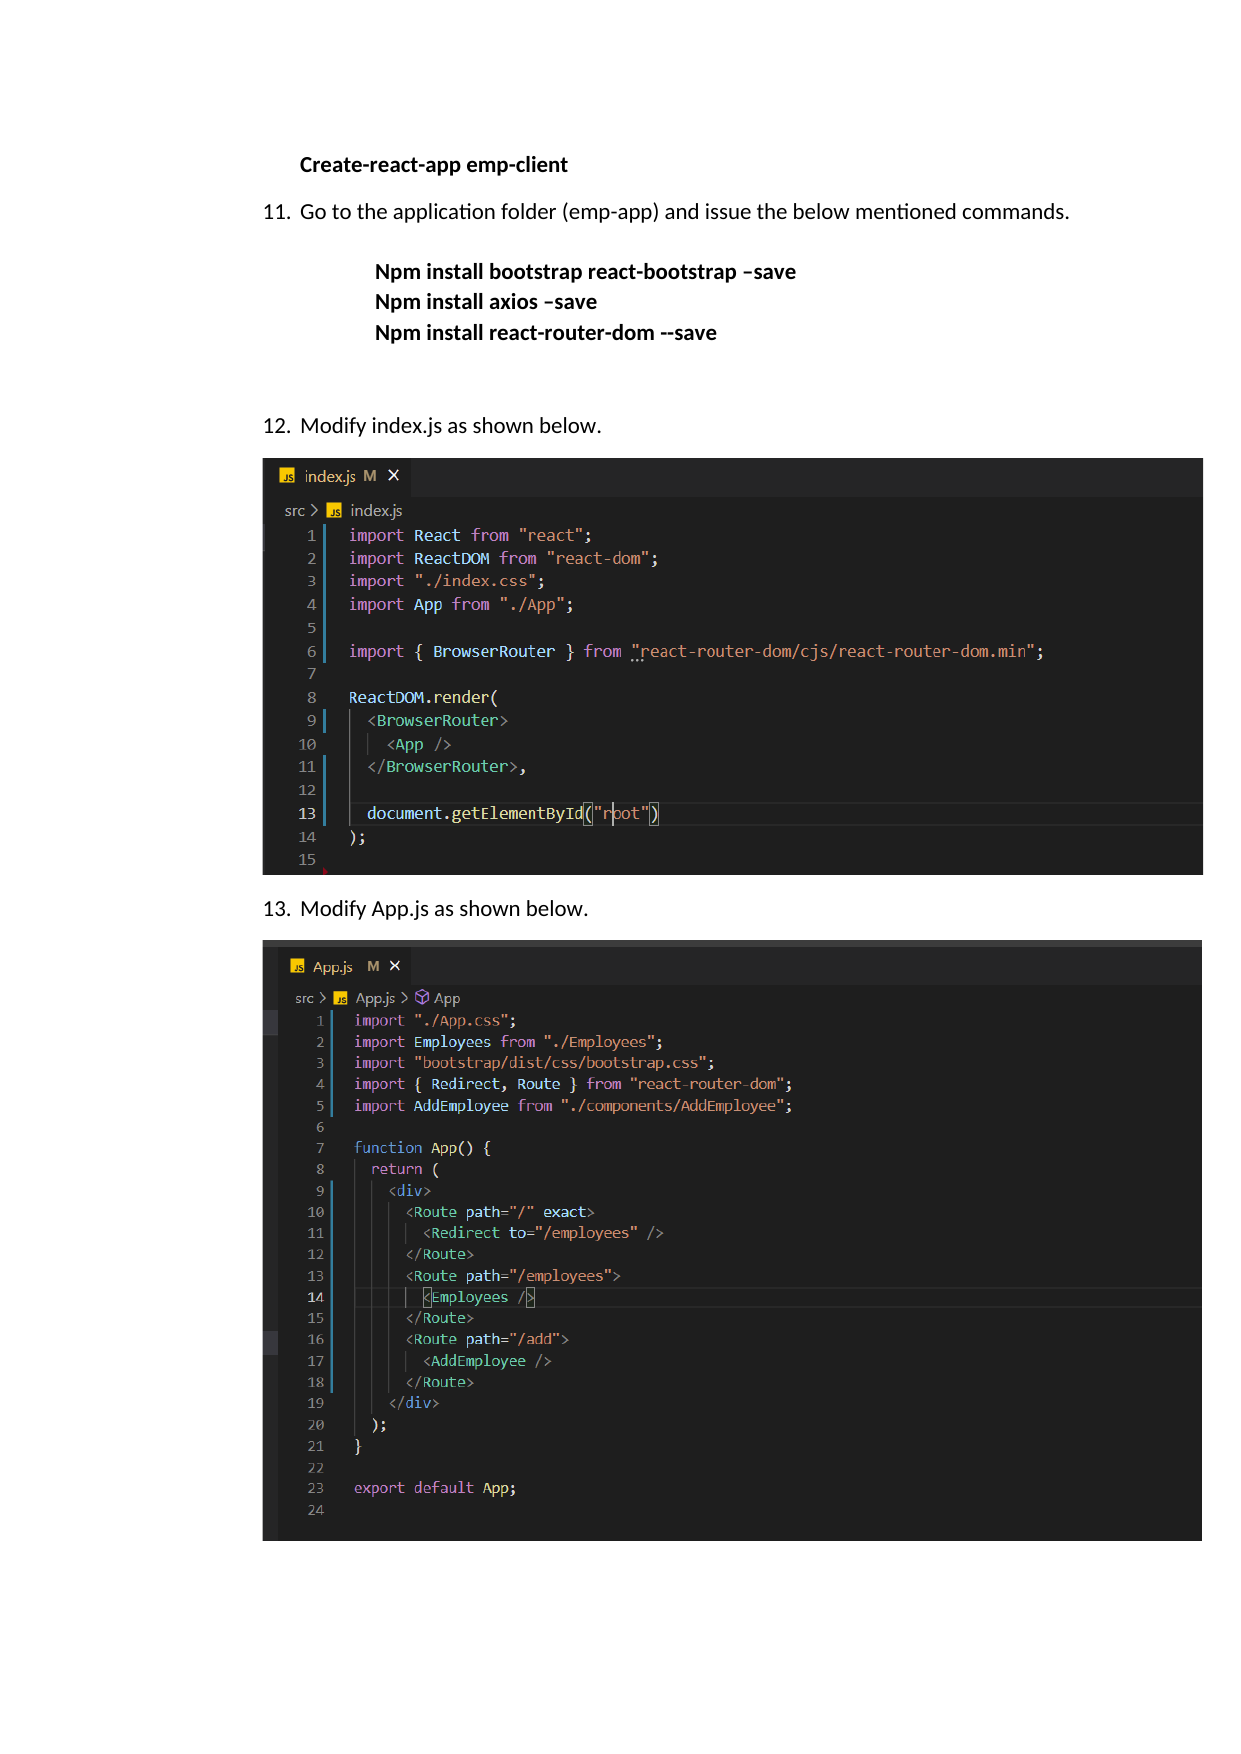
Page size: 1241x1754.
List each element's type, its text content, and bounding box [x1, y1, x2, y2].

list Go to the application folder (emp-app) and issue the below mentioned commands. [262, 197, 1090, 225]
picture [262, 940, 1202, 1541]
picture [262, 458, 1204, 875]
list Npm install bootstrap react-bootstrap –save [375, 257, 1090, 285]
list Modify App.js as shown below. [262, 894, 1090, 922]
text Create-react-app emp-client [300, 150, 1090, 178]
list Modify index.js as shown below. [262, 411, 1090, 439]
list Npm install react-router-dom --save [375, 318, 1090, 346]
list Npm install axios –save [375, 287, 1090, 316]
